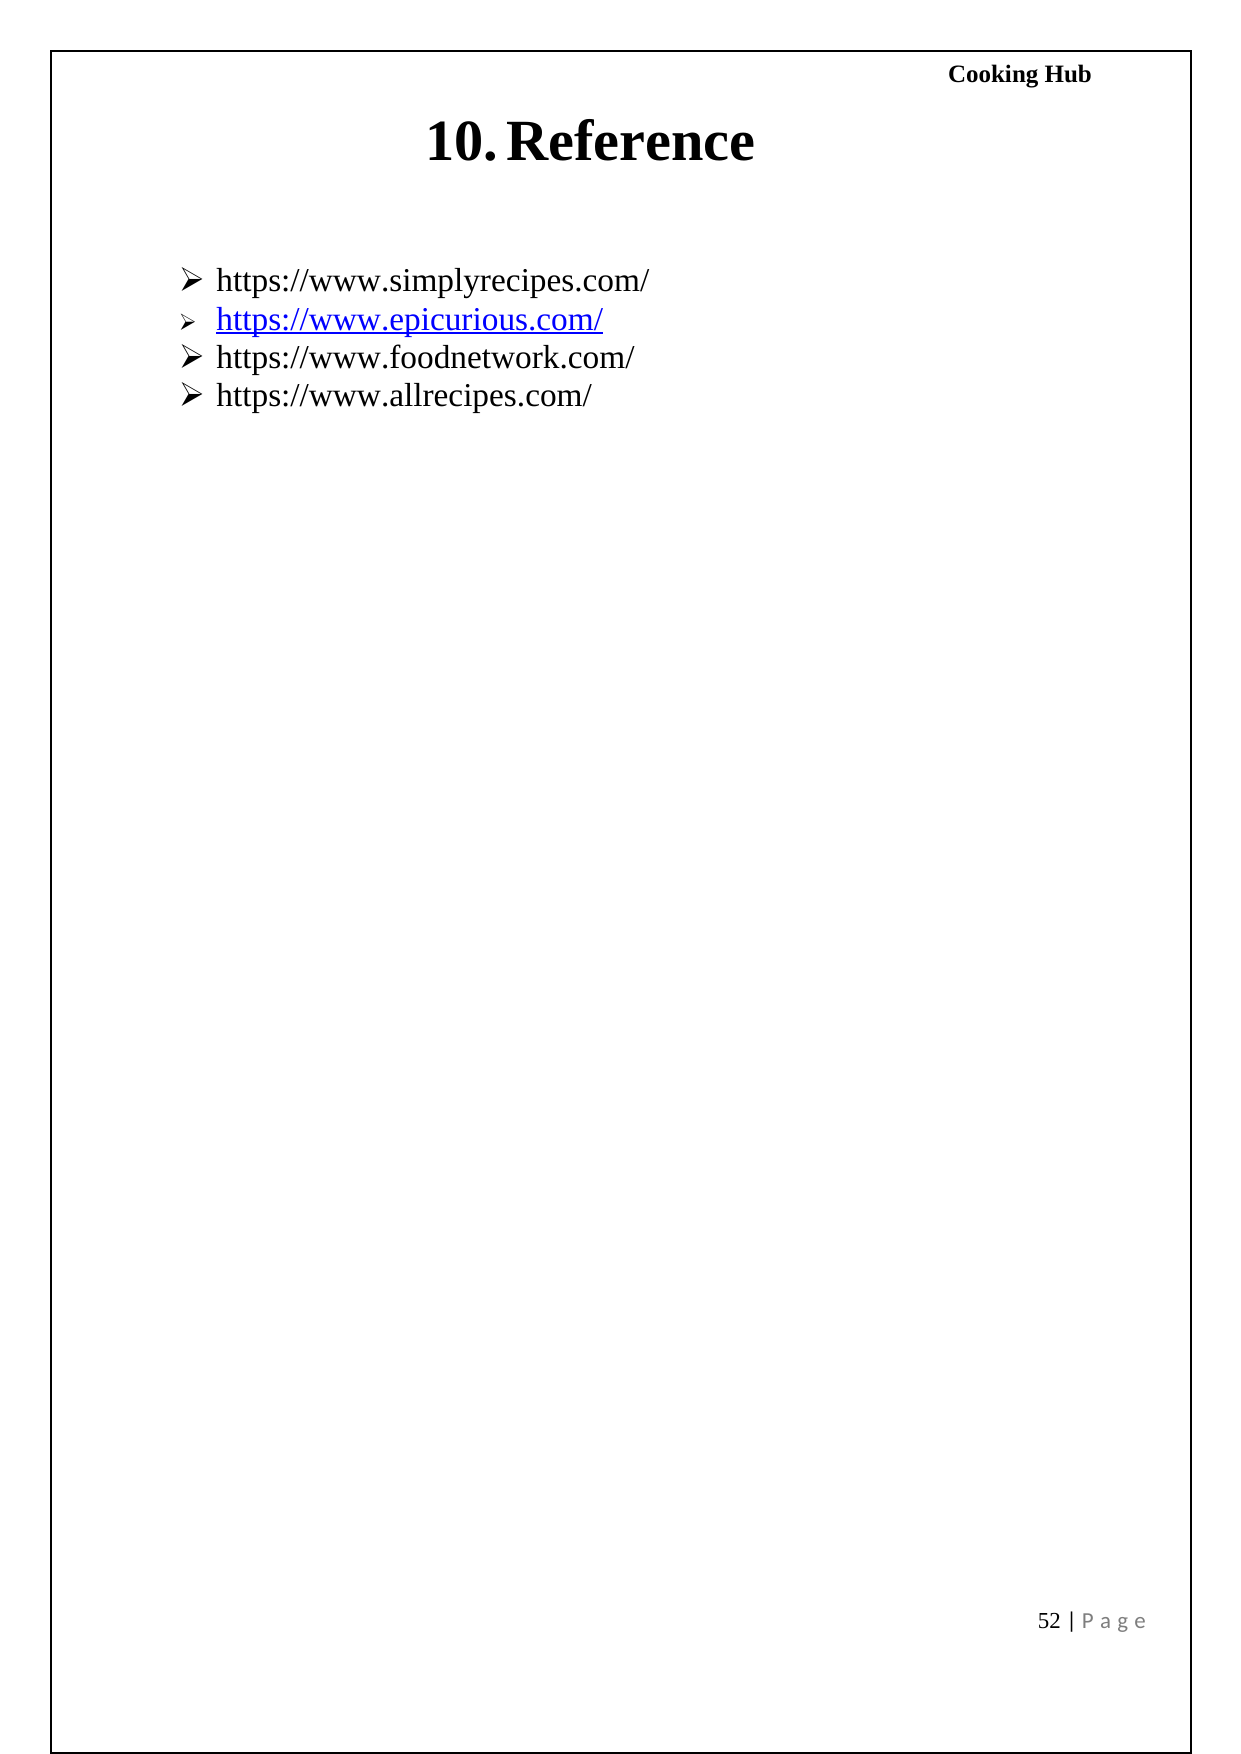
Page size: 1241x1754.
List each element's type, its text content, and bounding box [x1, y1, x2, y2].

list https://www.simplyrecipes.com/ [179, 261, 1190, 299]
list https://www.foodnetwork.com/ [179, 337, 1190, 376]
list https://www.epicurious.com/ [179, 299, 1190, 337]
text 10. Reference [52, 105, 1190, 172]
list https://www.allrecipes.com/ [179, 376, 1190, 414]
